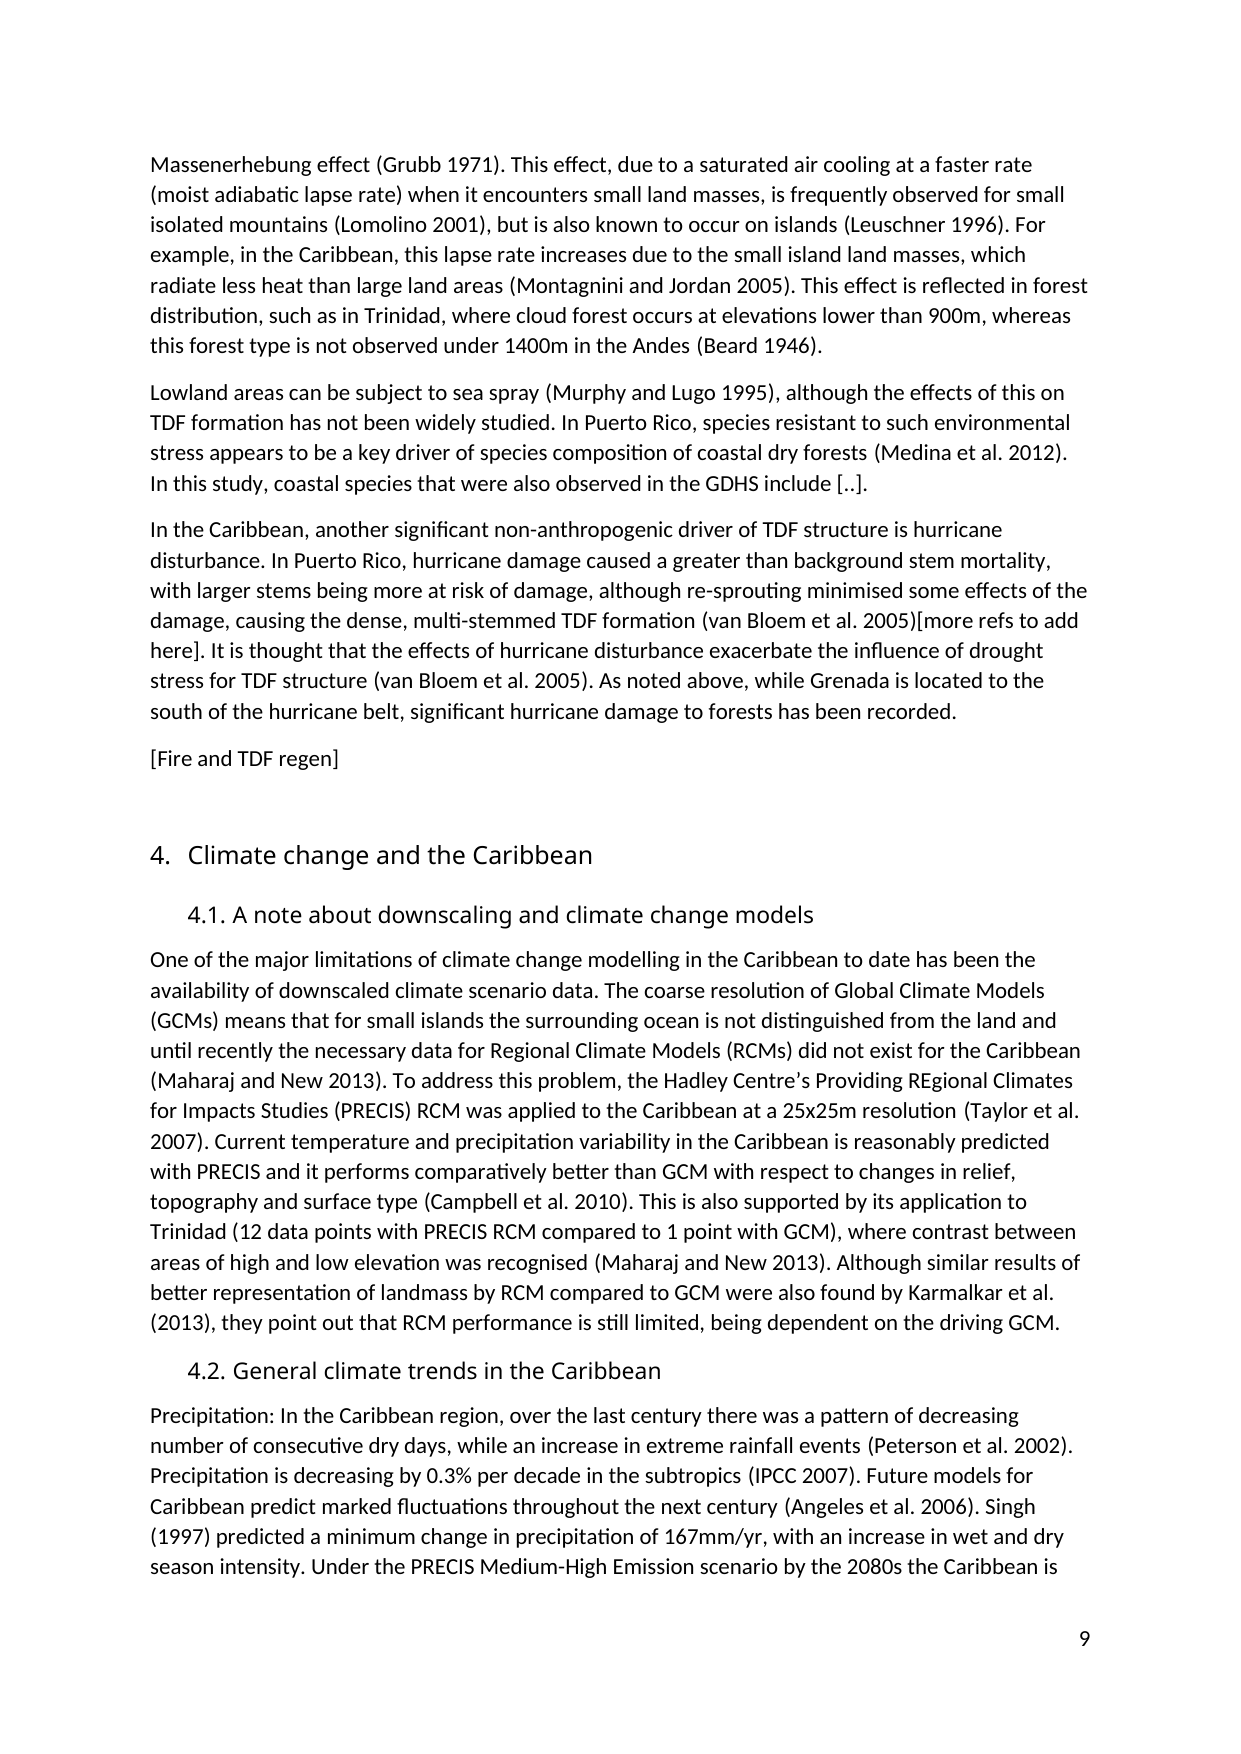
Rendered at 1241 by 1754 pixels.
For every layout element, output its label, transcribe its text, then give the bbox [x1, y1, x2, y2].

subtitle Climate change and the Caribbean [150, 837, 1090, 872]
text In the Caribbean, another significant non-anthropogenic driver of TDF structure is hurricane disturbance. In Puerto Rico, hurricane damage caused a greater than background stem mortality, with larger stems being more at risk of damage, although re-sprouting minimised some effects of the damage, causing the dense, multi-stemmed TDF formation (van Bloem et al. 2005)[more refs to add here]. It is thought that the effects of hurricane disturbance exacerbate the influence of drought stress for TDF structure (van Bloem et al. 2005). As noted above, while Grenada is located to the south of the hurricane belt, significant hurricane damage to forests has been recorded. [150, 516, 1090, 725]
text Lowland areas can be subject to sea spray (Murphy and Lugo 1995), although the effects of this on TDF formation has not been widely studied. In Puerto Rico, species resistant to such environmental stress appears to be a key driver of species composition of coastal dry forests (Medina et al. 2012). In this study, coastal species that were also observed in the GDHS include [..]. [150, 378, 1090, 497]
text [150, 1401, 1090, 1580]
text One of the major limitations of climate change modelling in the Caribbean to date has been the availability of downscaled climate scenario data. The coarse resolution of Global Climate Models (GCMs) means that for small islands the surrounding ocean is not distinguished from the land and until recently the necessary data for Regional Climate Models (RCMs) did not exist for the Caribbean (Maharaj and New 2013). To address this problem, the Hadley Centre’s Providing REgional Climates for Impacts Studies (PRECIS) RCM was applied to the Caribbean at a 25x25m resolution (Taylor et al. 2007). Current temperature and precipitation variability in the Caribbean is reasonably predicted with PRECIS and it performs comparatively better than GCM with respect to changes in relief, topography and surface type (Campbell et al. 2010). This is also supported by its application to Trinidad (12 data points with PRECIS RCM compared to 1 point with GCM), where contrast between areas of high and low elevation was recognised (Maharaj and New 2013). Although similar results of better representation of landmass by RCM compared to GCM were also found by Karmalkar et al. (2013), they point out that RCM performance is still limited, being dependent on the driving GCM. [150, 946, 1090, 1336]
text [150, 150, 1090, 359]
subtitle A note about downscaling and climate change models [187, 899, 1090, 931]
text [Fire and TDF regen] [150, 744, 1090, 772]
subtitle General climate trends in the Caribbean [187, 1355, 1090, 1386]
